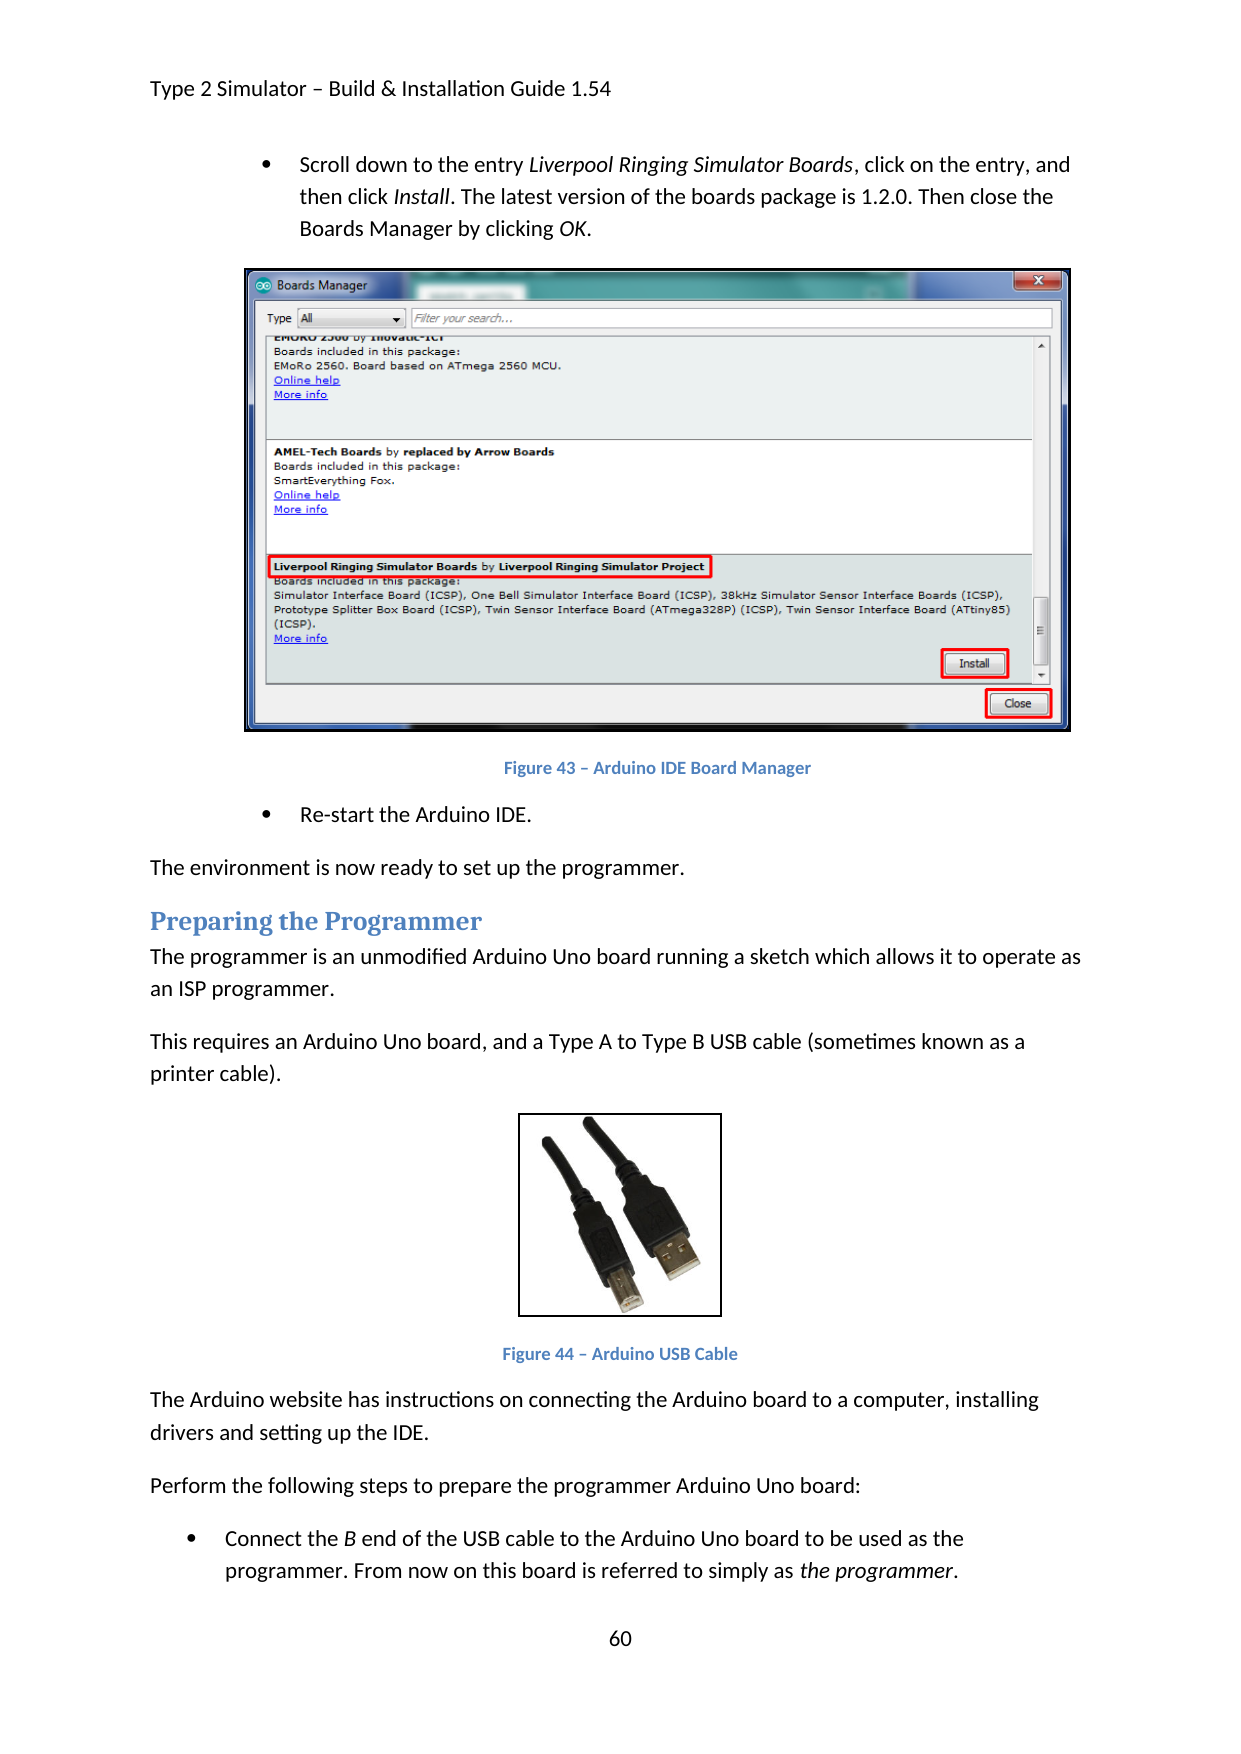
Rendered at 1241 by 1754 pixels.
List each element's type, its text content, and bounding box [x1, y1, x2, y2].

subtitle Preparing the Programmer [150, 906, 1090, 937]
text Perform the following steps to prepare the programmer Arduino Uno board: [150, 1471, 1090, 1499]
list Connect the B end of the USB cable to the Arduino Uno board to be used as the programmer. From now on this board is referred to simply as the programmer. [187, 1524, 1090, 1584]
list Re-start the Arduino IDE. [262, 800, 1090, 828]
picture [246, 270, 1069, 729]
text This requires an Arduino Uno board, and a Type A to Type B USB cable (sometimes known as a printer cable). [150, 1027, 1090, 1087]
text The environment is now ready to set up the programmer. [150, 853, 1090, 881]
text The programmer is an unmodified Arduino Uno board running a sketch which allows it to operate as an ISP programmer. [150, 942, 1090, 1002]
picture [520, 1115, 720, 1315]
text The Arduino website has instructions on connecting the Arduino board to a computer, installing drivers and setting up the IDE. [150, 1386, 1090, 1446]
text Figure 44 – Arduino USB Cable [150, 1342, 1090, 1365]
text Figure 43 – Arduino IDE Board Manager [225, 757, 1090, 779]
list Scroll down to the entry Liverpool Ringing Simulator Boards, click on the entry, and then click Install. Then close the Boards Manager by clicking OK. [262, 150, 1090, 242]
